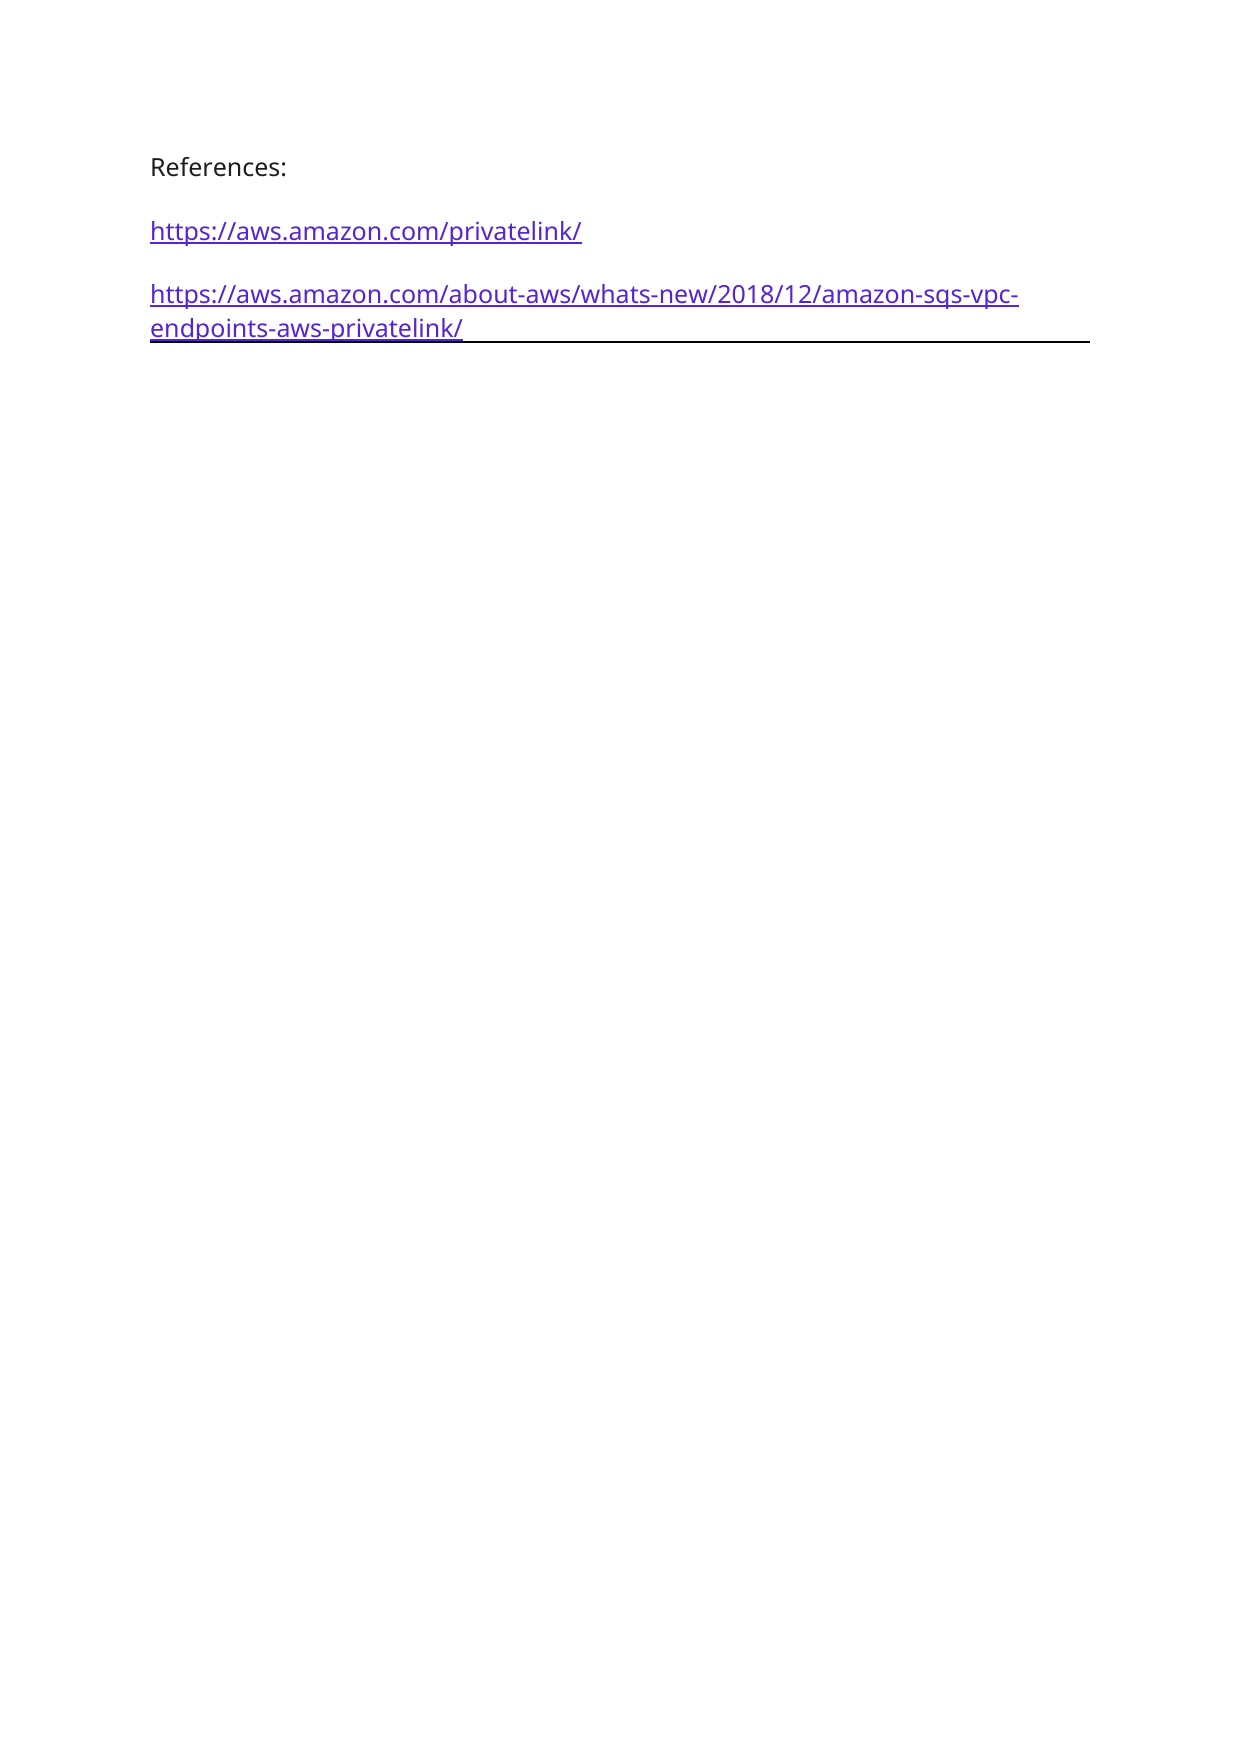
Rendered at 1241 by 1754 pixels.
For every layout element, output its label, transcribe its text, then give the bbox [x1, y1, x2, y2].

text https://aws.amazon.com/about-aws/whats-new/2018/12/amazon-sqs-vpc-endpoints-aws-privatelink/ [150, 276, 1090, 341]
text https://aws.amazon.com/privatelink/ [150, 213, 1090, 247]
text References: [150, 150, 1090, 184]
